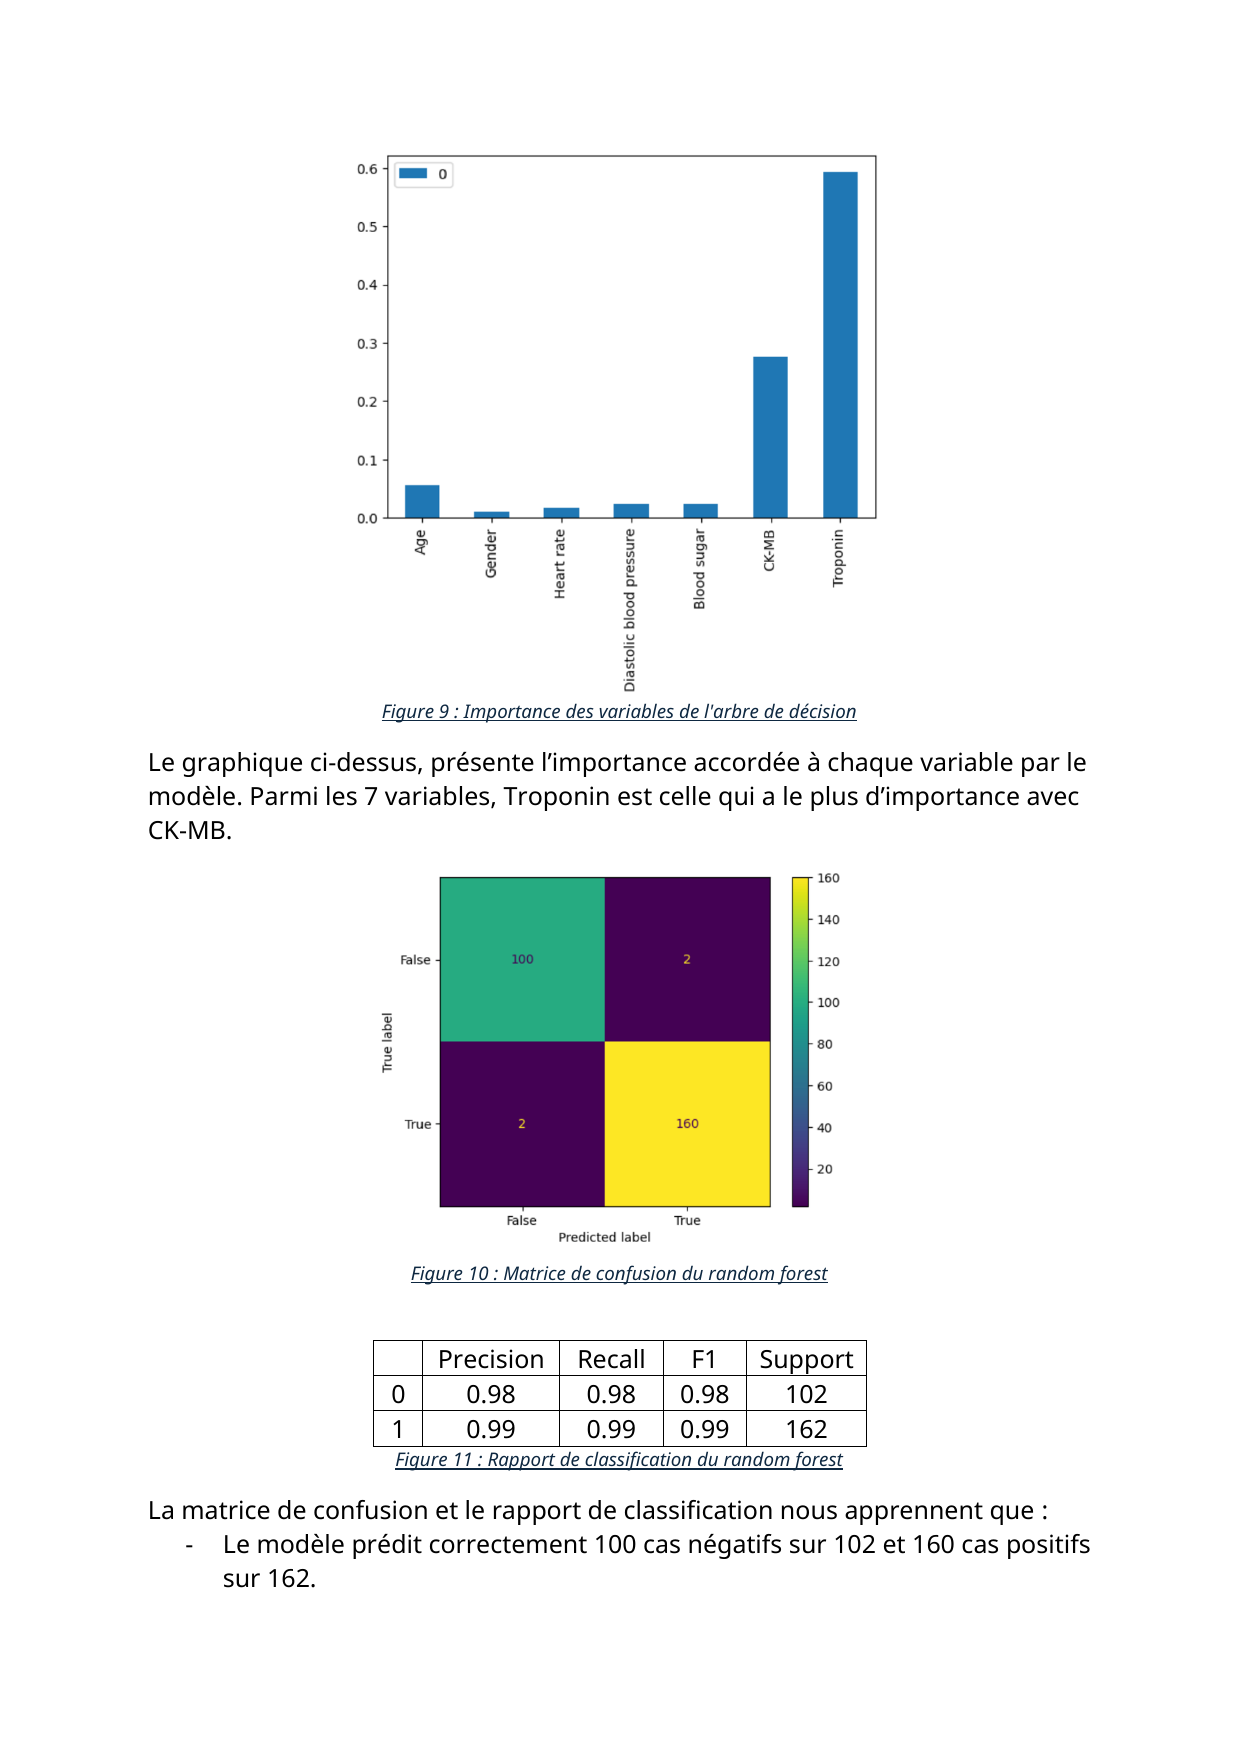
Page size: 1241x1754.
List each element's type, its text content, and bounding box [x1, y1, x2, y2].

table_header [374, 1341, 422, 1375]
text La matrice de confusion et le rapport de classification nous apprennent que : [148, 1493, 1093, 1527]
text Figure 11 : Rapport de classification du random forest [148, 1447, 1093, 1472]
table_header F1 [664, 1341, 746, 1375]
table_cell 0 [374, 1376, 422, 1410]
table_cell 102 [747, 1376, 866, 1410]
text Figure 10 : Matrice de confusion du random forest [148, 1260, 1093, 1285]
table_cell 1 [374, 1411, 422, 1446]
table_cell 0.98 [664, 1376, 746, 1410]
picture [357, 846, 884, 1260]
table_header Precision [423, 1341, 559, 1375]
text Figure 9 : Importance des variables de l'arbre de décision [148, 698, 1093, 723]
table_header Support [747, 1341, 866, 1375]
picture [344, 147, 896, 698]
table_cell 0.98 [560, 1376, 663, 1410]
table_cell 0.98 [423, 1376, 559, 1410]
table_cell 0.99 [560, 1411, 663, 1446]
table_cell 0.99 [664, 1411, 746, 1446]
text Le graphique ci-dessus, présente l’importance accordée à chaque variable par le modèle. Parmi les 7 variables, Troponin est celle qui a le plus d’importance avec CK-MB. [148, 744, 1093, 847]
list Le modèle prédit correctement 100 cas négatifs sur 102 et 160 cas positifs sur 162. [185, 1527, 1093, 1595]
table_cell 162 [747, 1411, 866, 1446]
table_header Recall [560, 1341, 663, 1375]
table_cell 0.99 [423, 1411, 559, 1446]
